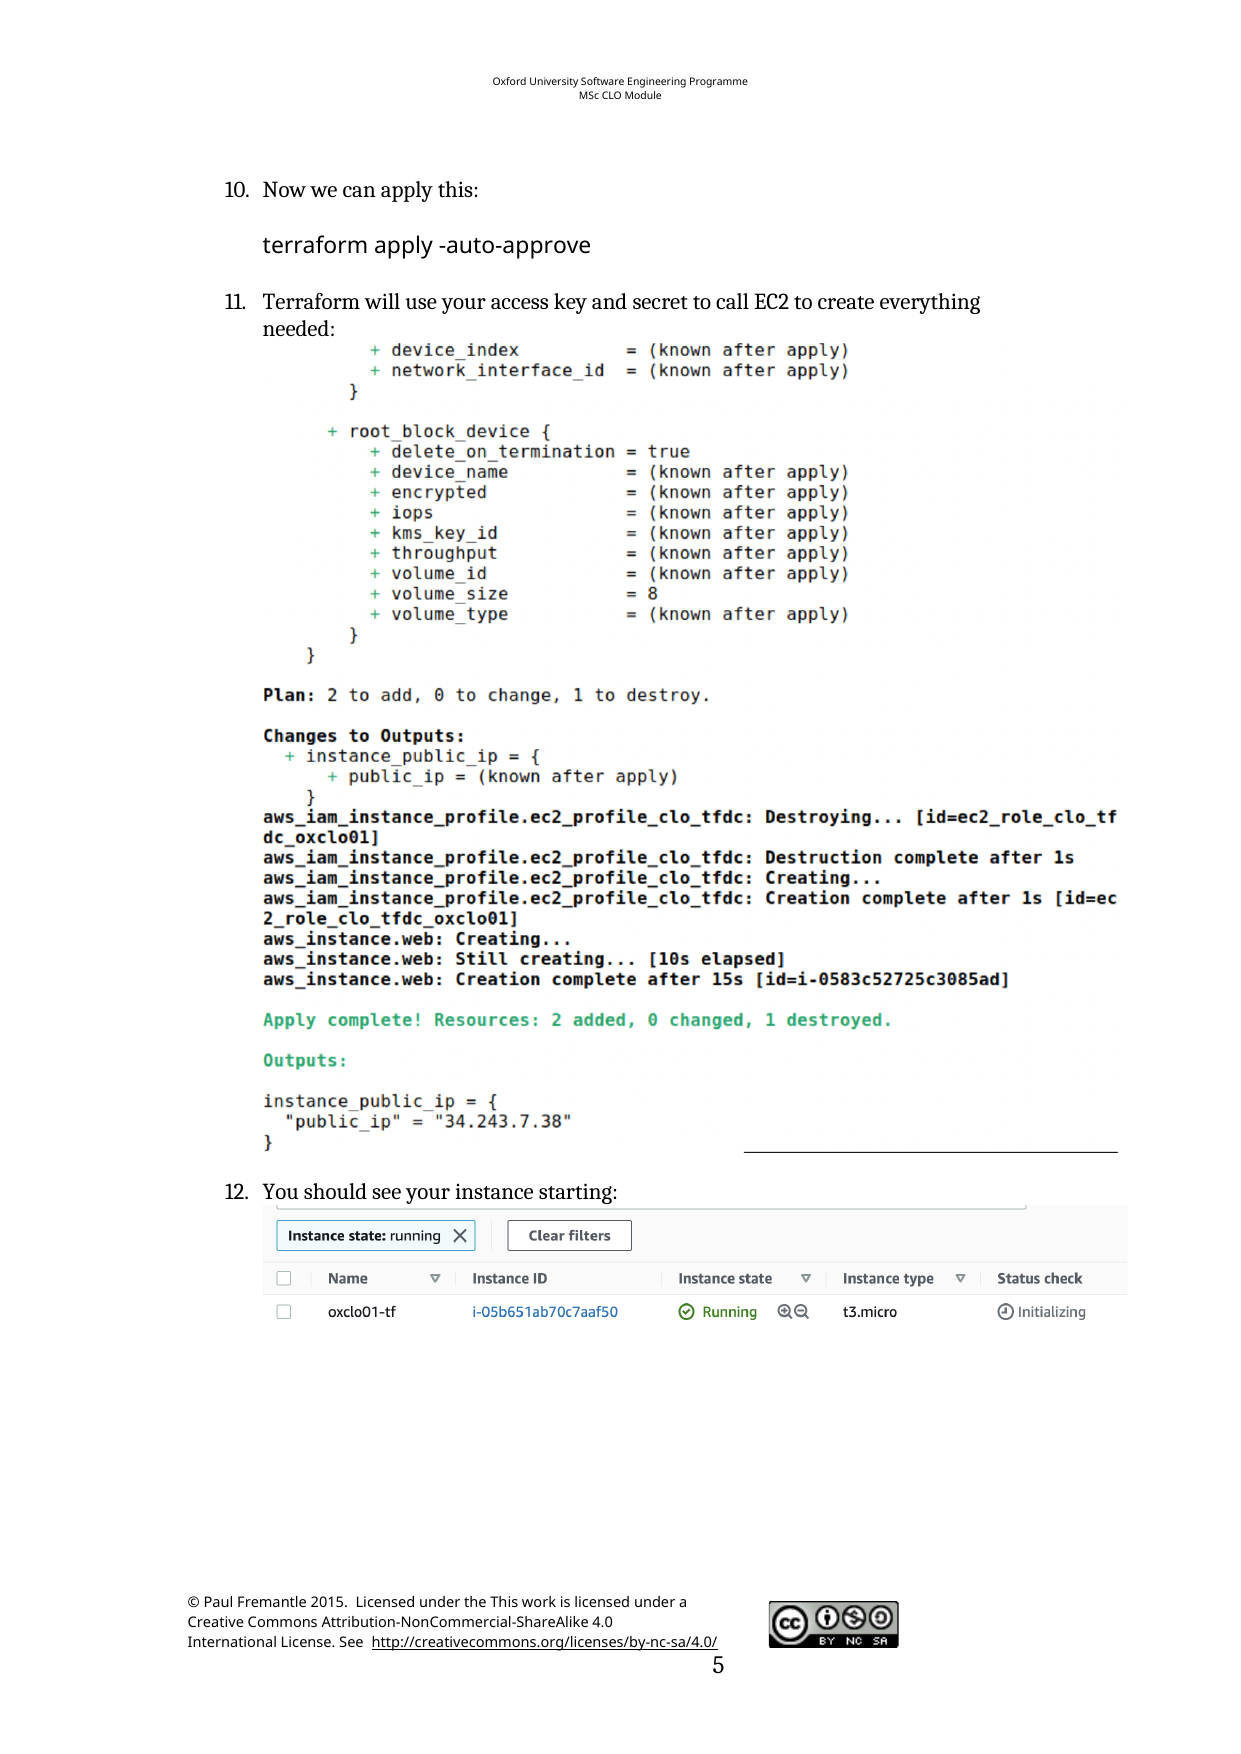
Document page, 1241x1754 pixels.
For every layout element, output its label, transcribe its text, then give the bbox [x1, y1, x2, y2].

picture [262, 341, 1128, 1153]
picture [262, 1205, 1128, 1328]
picture [768, 1601, 899, 1648]
list Now we can apply this: terraform apply -auto-approve [225, 176, 1053, 289]
